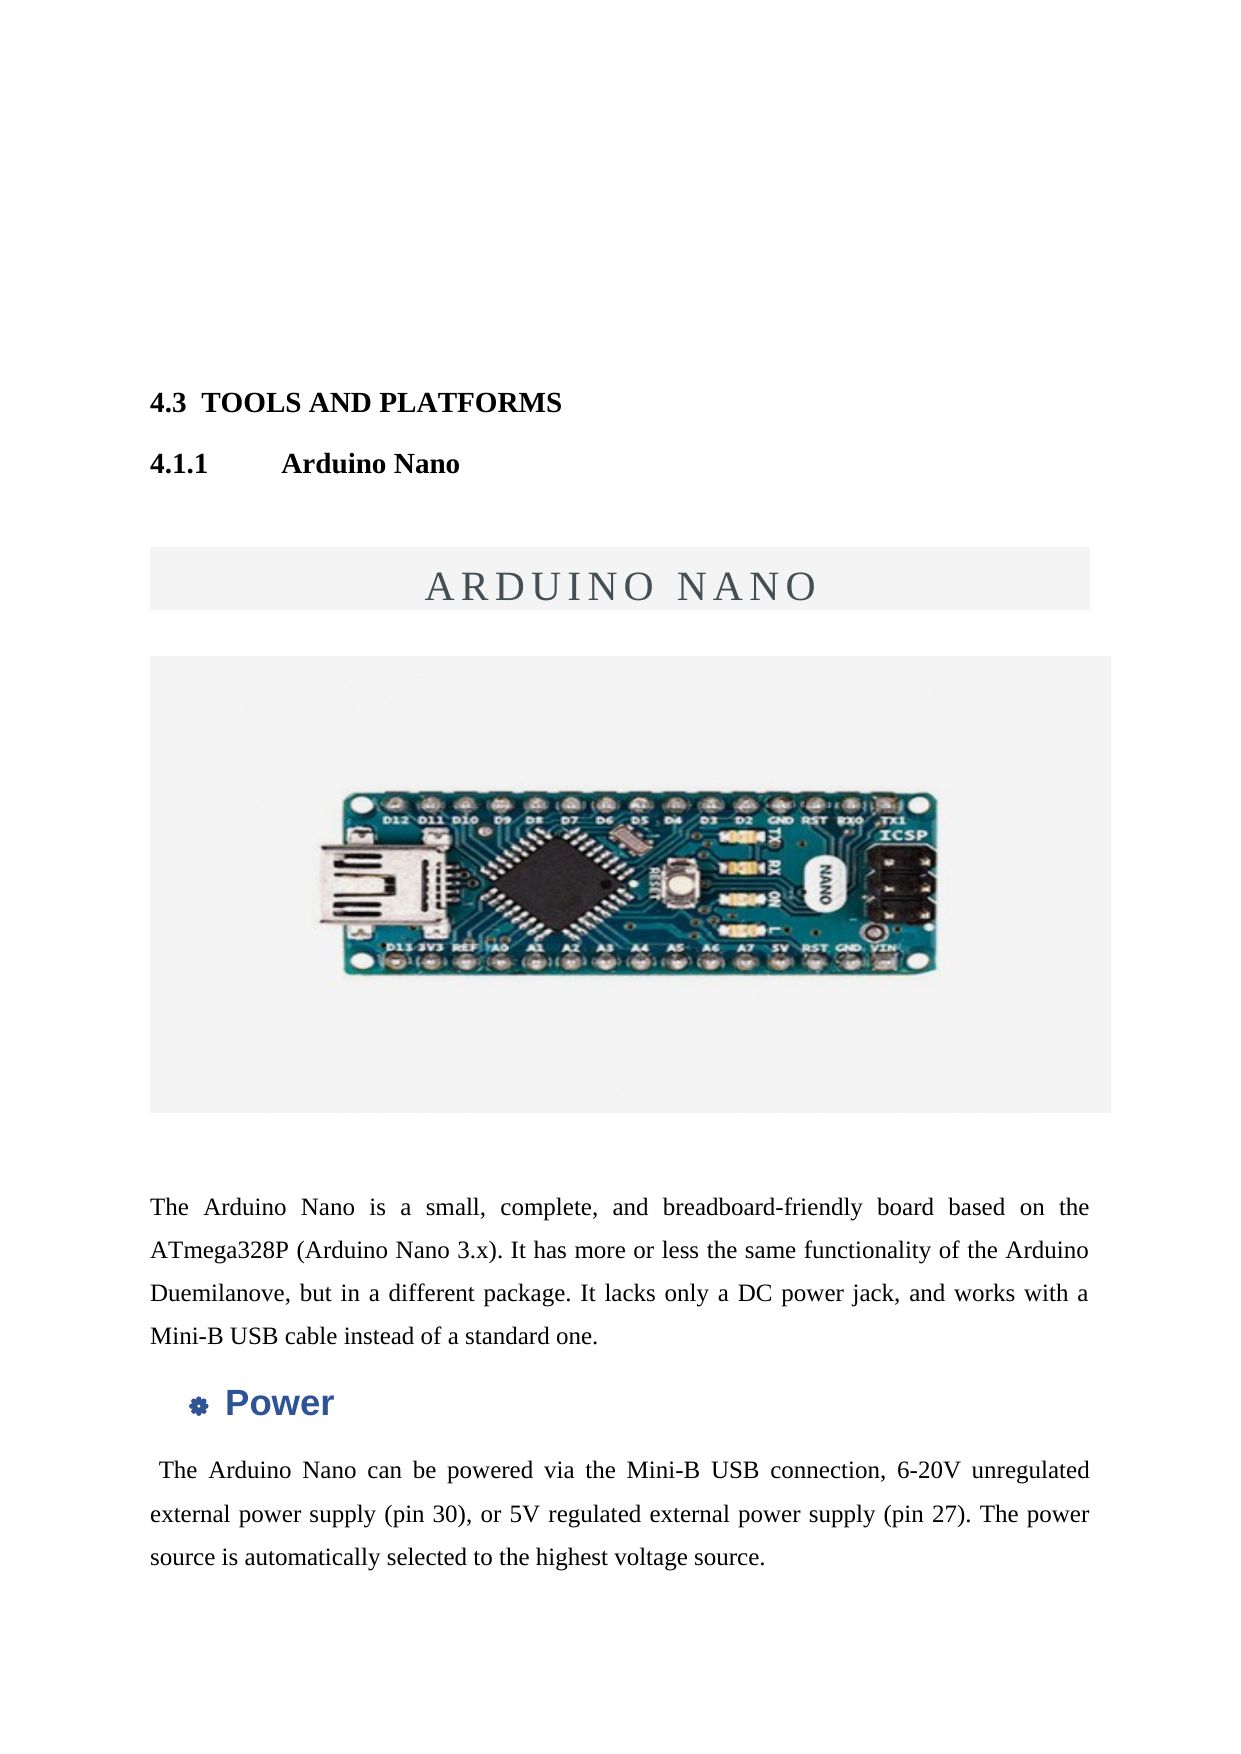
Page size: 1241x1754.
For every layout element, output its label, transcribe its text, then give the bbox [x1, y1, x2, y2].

subtitle Power [187, 1381, 1090, 1423]
text ARDUINO NANO [150, 547, 1090, 610]
text 4.1.1 Arduino Nano [150, 447, 1090, 480]
text 4.3 TOOLS AND PLATFORMS [150, 385, 1090, 419]
picture [150, 656, 1112, 1113]
text The Arduino Nano can be powered via the Mini-B USB connection, 6-20V unregulated external power supply (pin 30), or 5V regulated external power supply (pin 27). The power source is automatically selected to the highest voltage source. [150, 1451, 1090, 1571]
text The Arduino Nano is a small, complete, and breadboard-friendly board based on the ATmega328P (Arduino Nano 3.x). It has more or less the same functionality of the Arduino Duemilanove, but in a different package. It lacks only a DC power jack, and works with a Mini-B USB cable instead of a standard one. [150, 1192, 1090, 1350]
